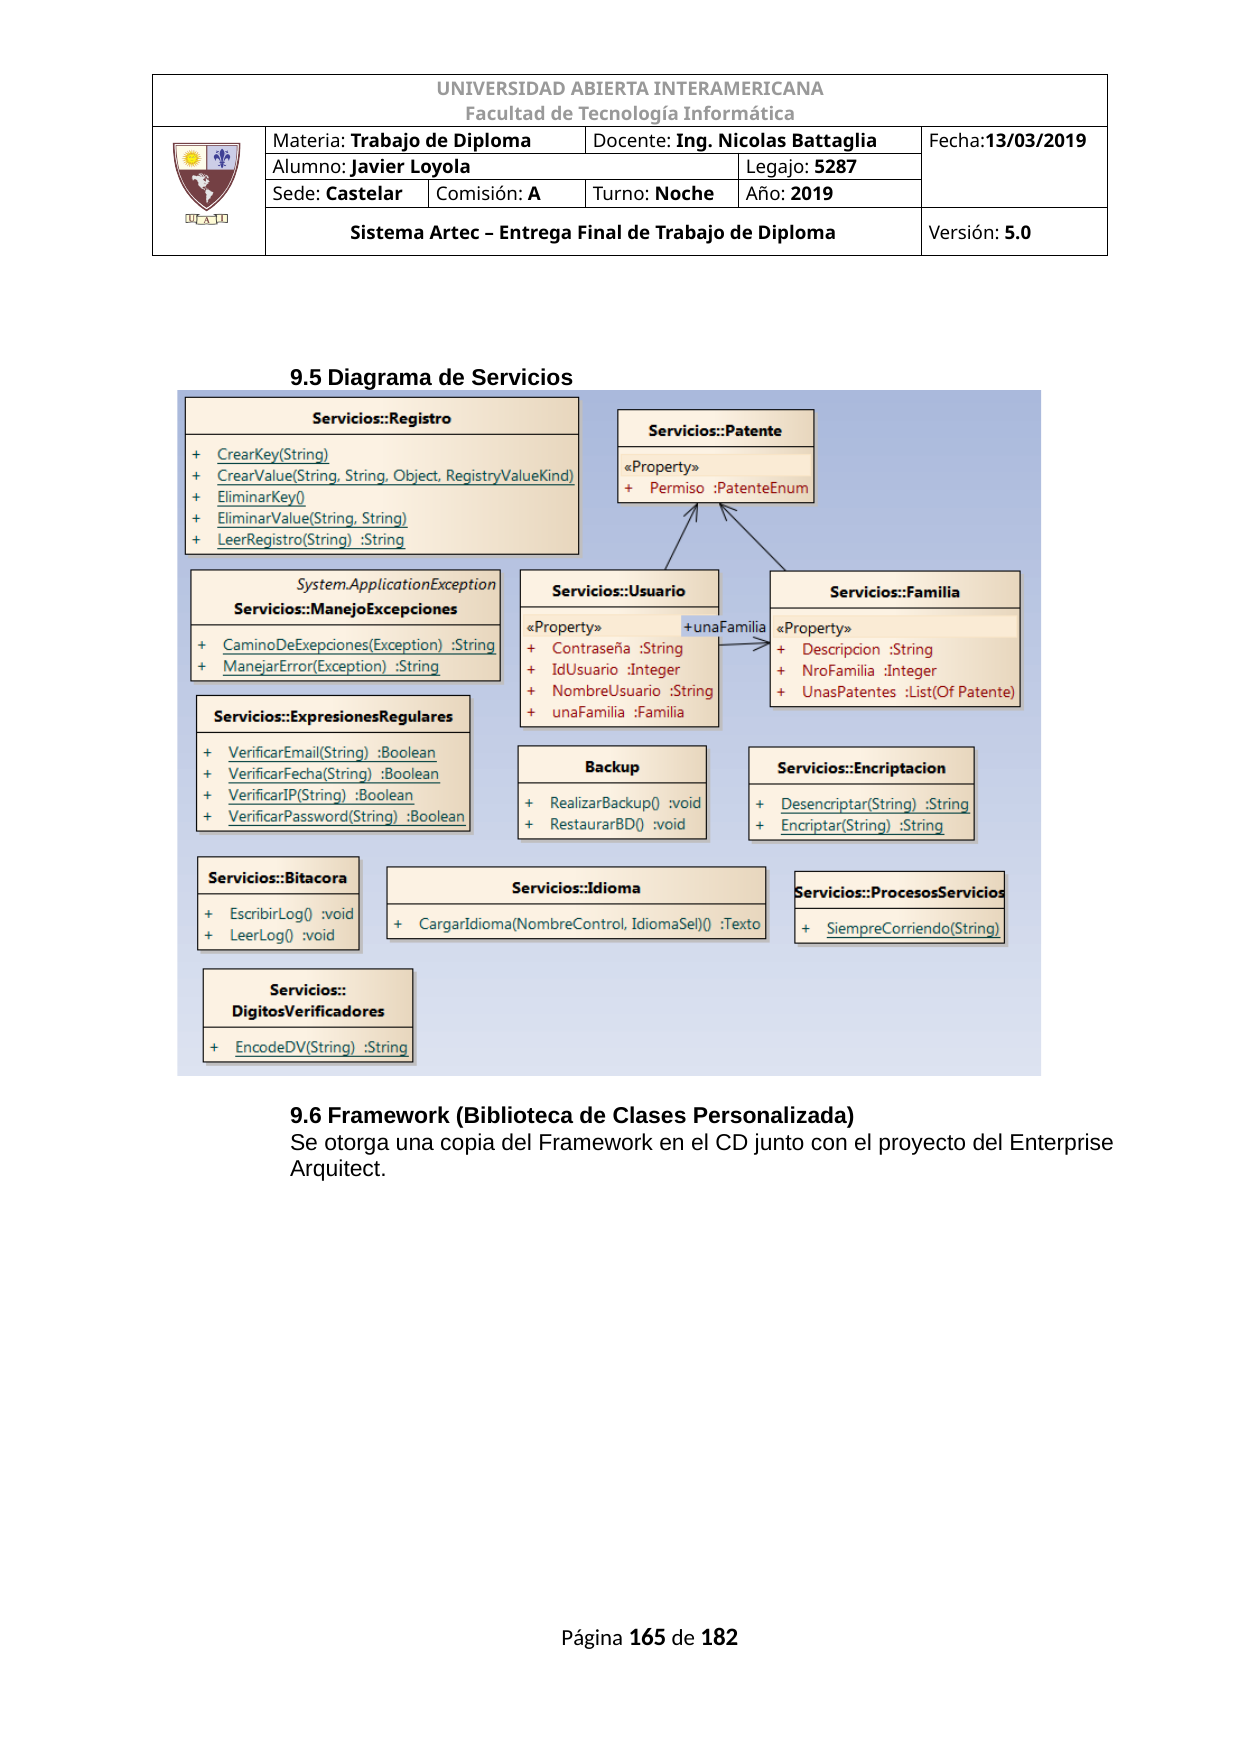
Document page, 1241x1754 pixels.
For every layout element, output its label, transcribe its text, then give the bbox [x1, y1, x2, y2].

list Framework (Biblioteca de Clases Personalizada) [290, 1102, 1122, 1129]
text Se otorga una copia del Framework en el CD junto con el proyecto del Enterprise Arquitect. [290, 1129, 1122, 1181]
list Diagrama de Servicios [290, 363, 1122, 390]
picture [177, 390, 1042, 1076]
picture [157, 136, 257, 228]
